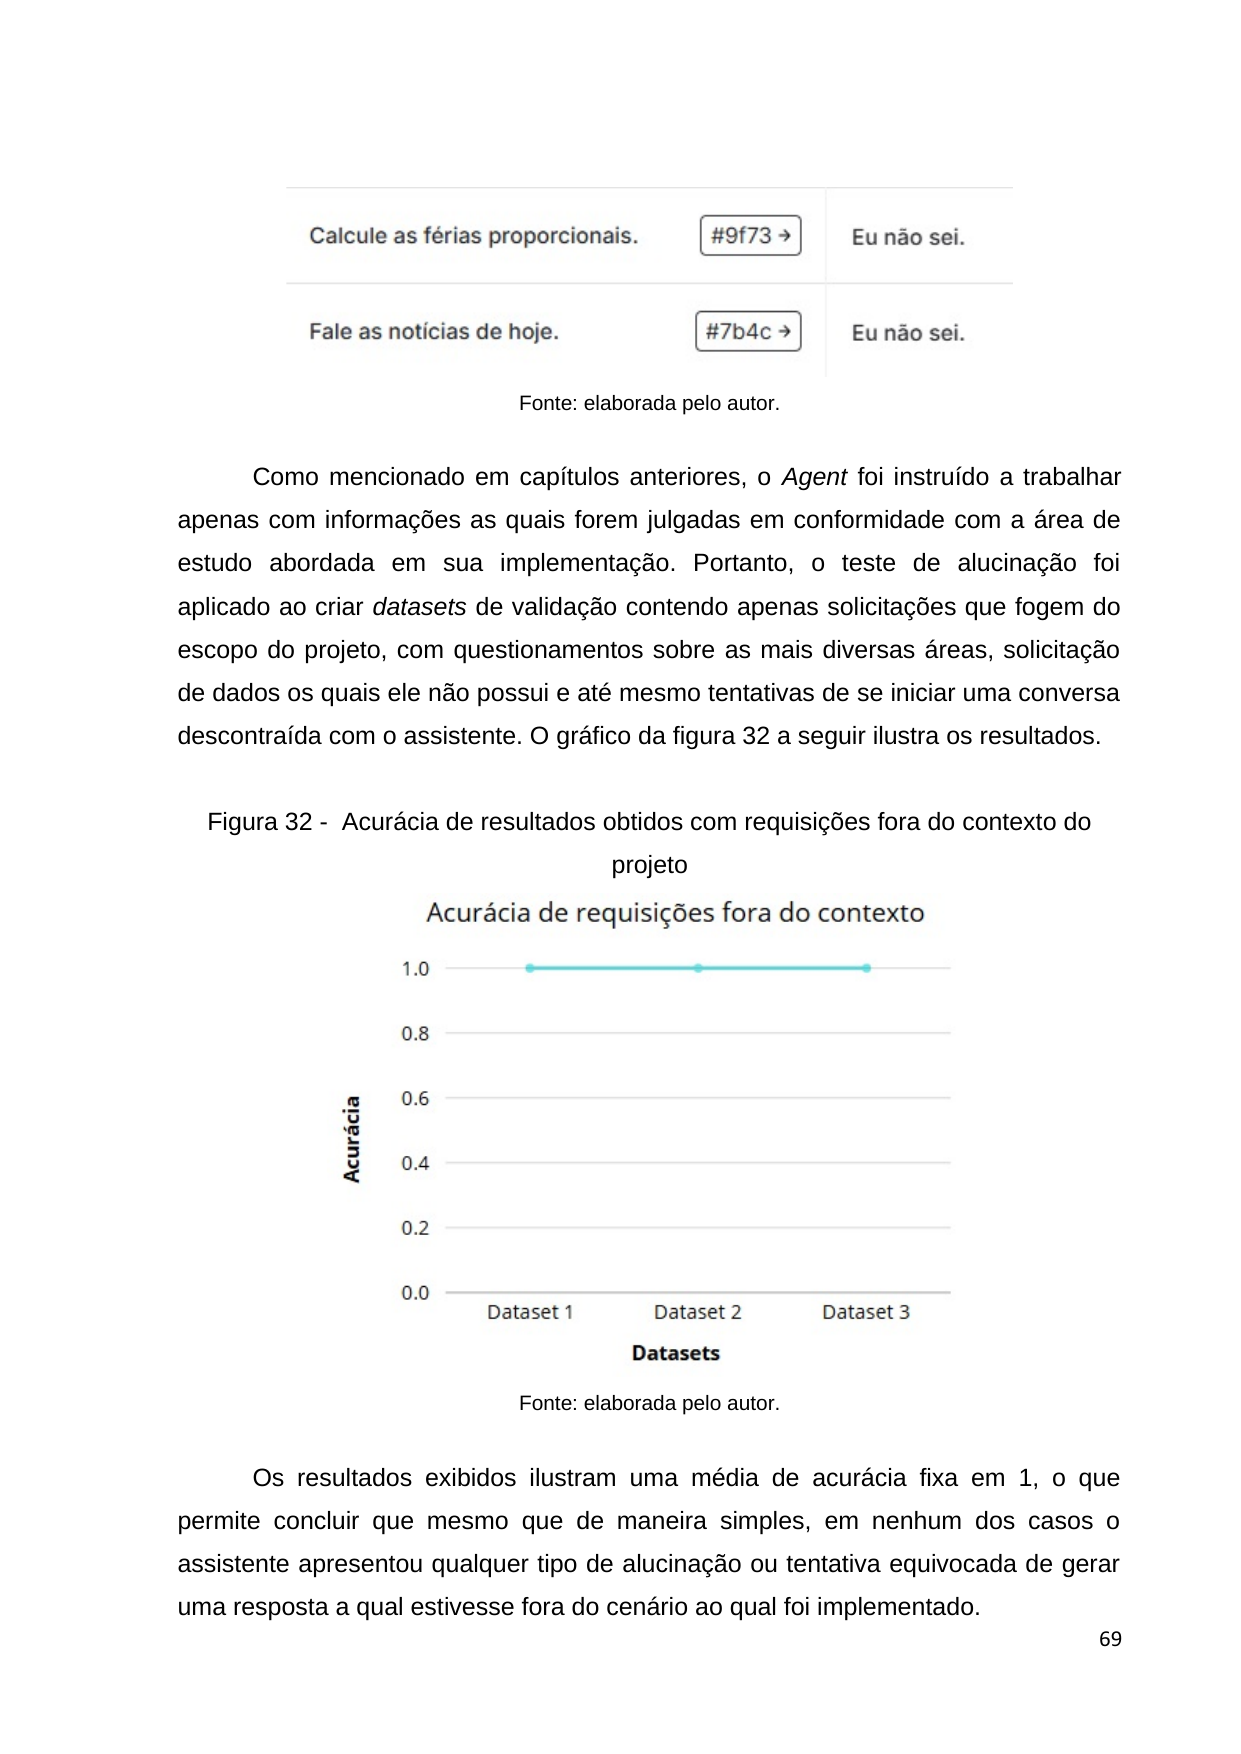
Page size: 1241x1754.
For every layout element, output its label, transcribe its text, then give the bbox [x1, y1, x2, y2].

text Os resultados exibidos ilustram uma média de acurácia fixa em 1, o que permite concluir que mesmo que de maneira simples, em nenhum dos casos o assistente apresentou qualquer tipo de alucinação ou tentativa equivocada de gerar uma resposta a qual estivesse fora do cenário ao qual foi implementado. [177, 1462, 1122, 1621]
text Fonte: elaborada pelo autor. [177, 1391, 1122, 1414]
picture [286, 187, 1013, 377]
text Figura 32 - Acurácia de resultados obtidos com requisições fora do contexto do projeto [177, 807, 1122, 879]
picture [326, 893, 973, 1377]
text Como mencionado em capítulos anteriores, o Agent foi instruído a trabalhar apenas com informações as quais forem julgadas em conformidade com a área de estudo abordada em sua implementação. Portanto, o teste de alucinação foi aplicado ao criar datasets de validação contendo apenas solicitações que fogem do escopo do projeto, com questionamentos sobre as mais diversas áreas, solicitação de dados os quais ele não possui e até mesmo tentativas de se iniciar uma conversa descontraída com o assistente. O gráfico da figura 32 a seguir ilustra os resultados. [177, 462, 1122, 750]
text Fonte: elaborada pelo autor. [177, 390, 1122, 414]
